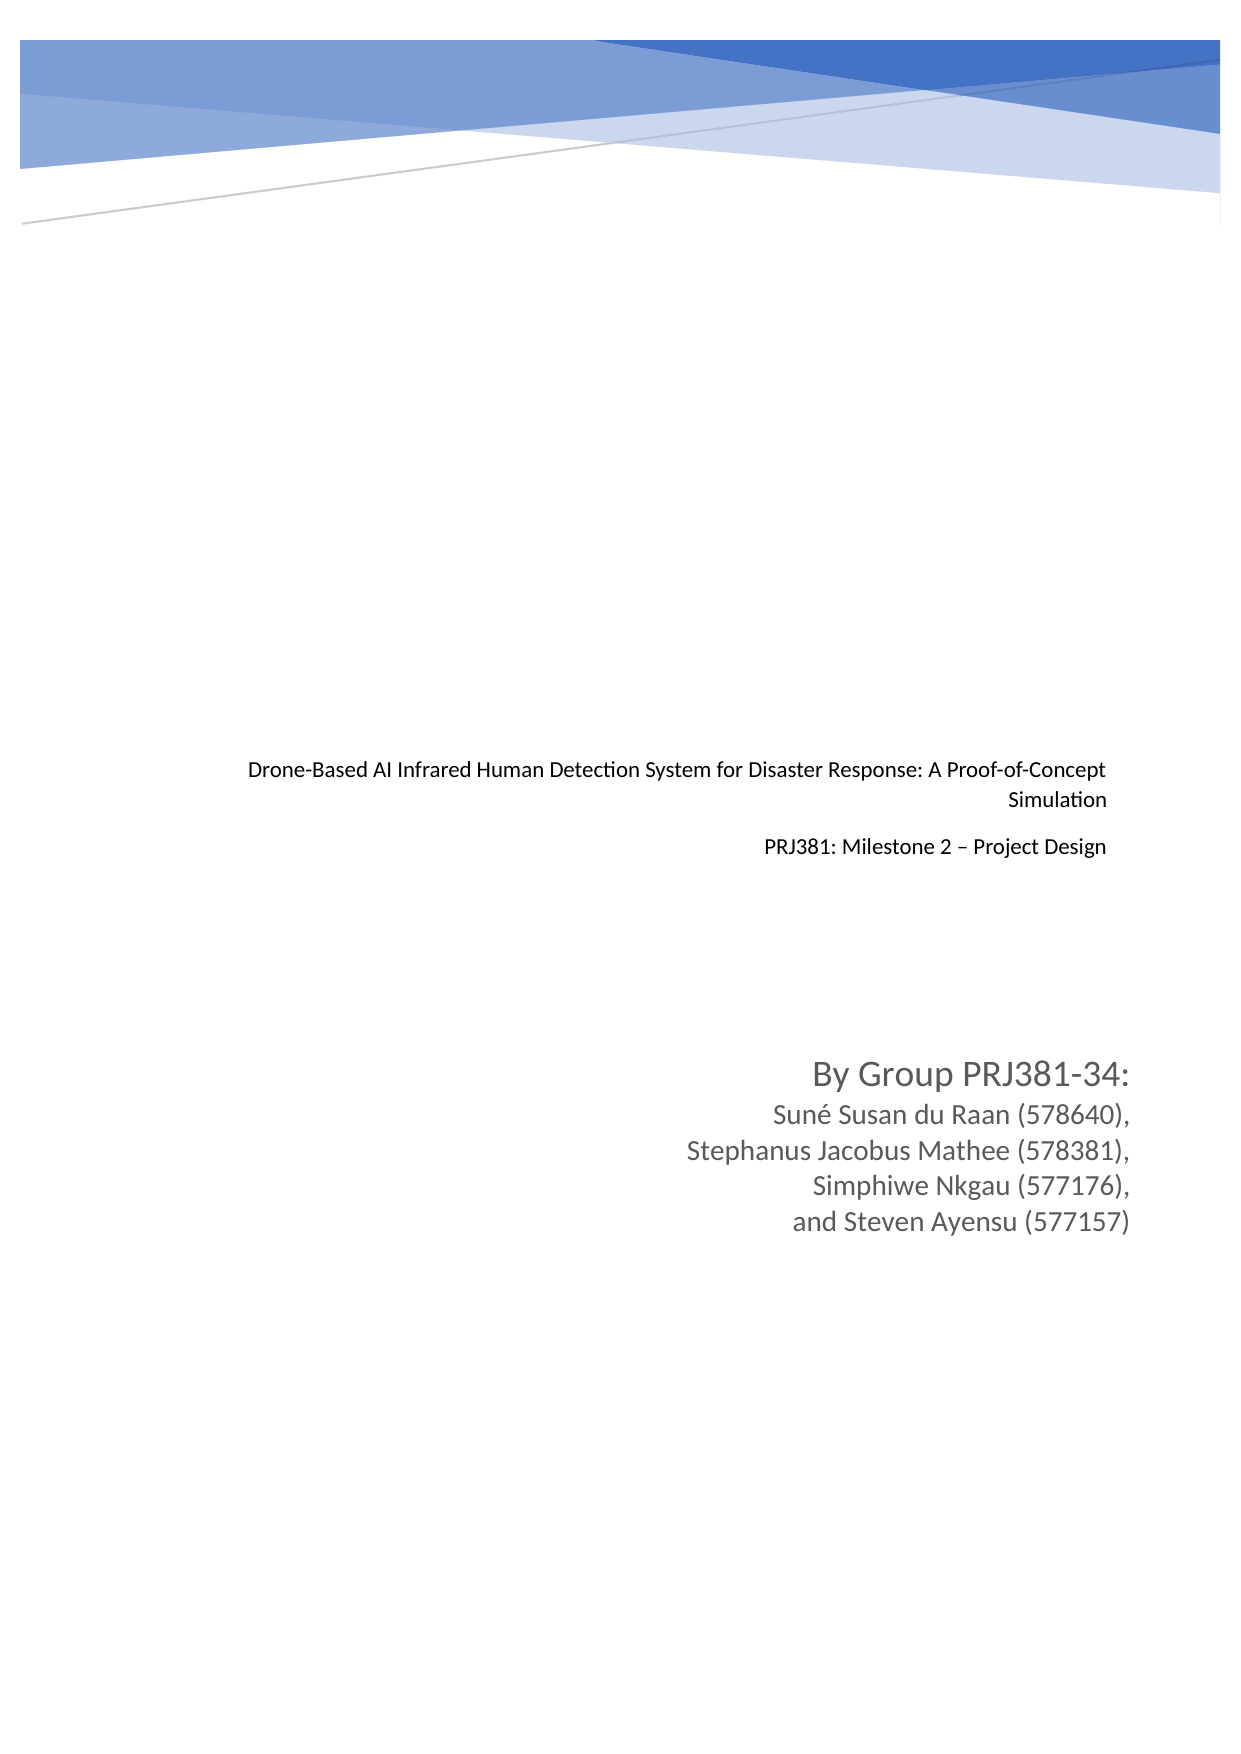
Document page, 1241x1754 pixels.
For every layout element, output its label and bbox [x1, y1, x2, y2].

picture [20, 40, 1221, 240]
